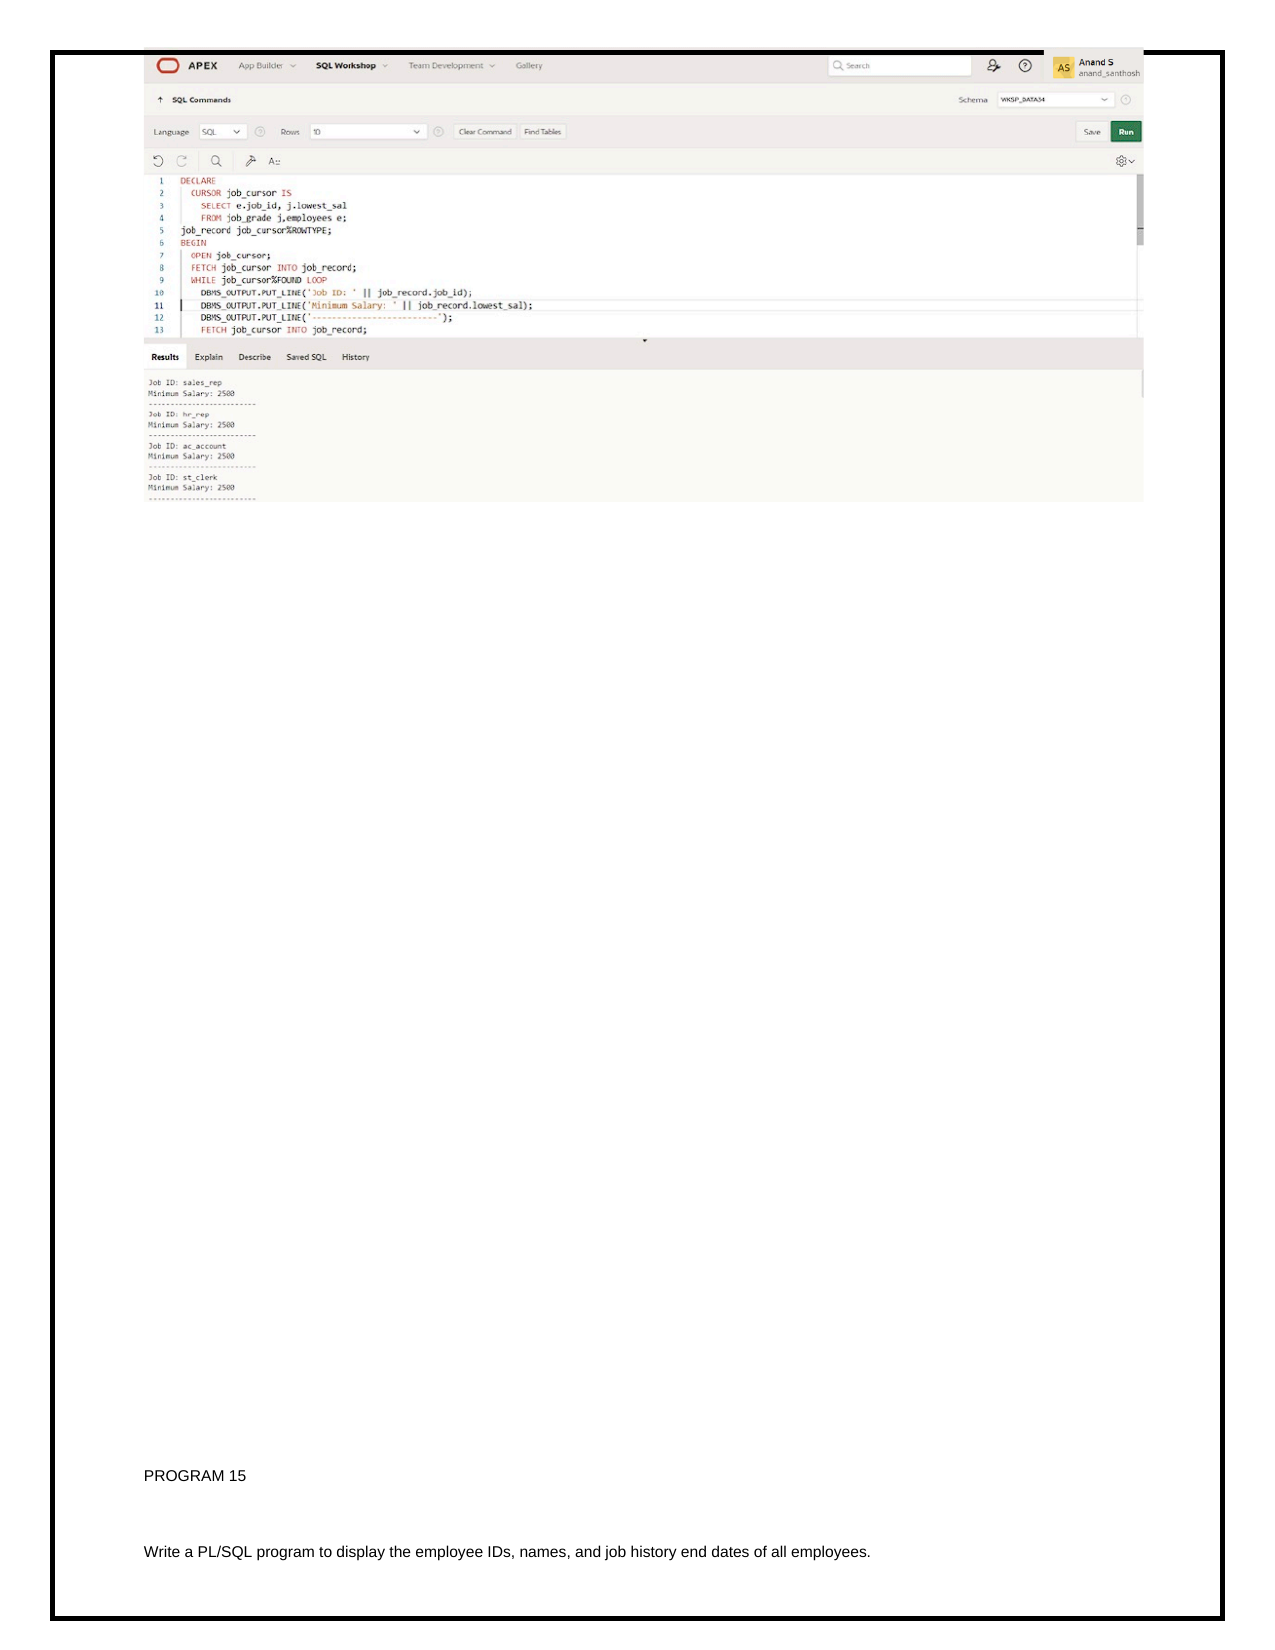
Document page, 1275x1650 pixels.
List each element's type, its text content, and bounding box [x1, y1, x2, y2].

text PROGRAM 15 [144, 1454, 1144, 1485]
text Write a PL/SQL program to display the employee IDs, names, and job history end dates of all employees. [144, 1529, 1144, 1561]
picture [143, 47, 1144, 502]
